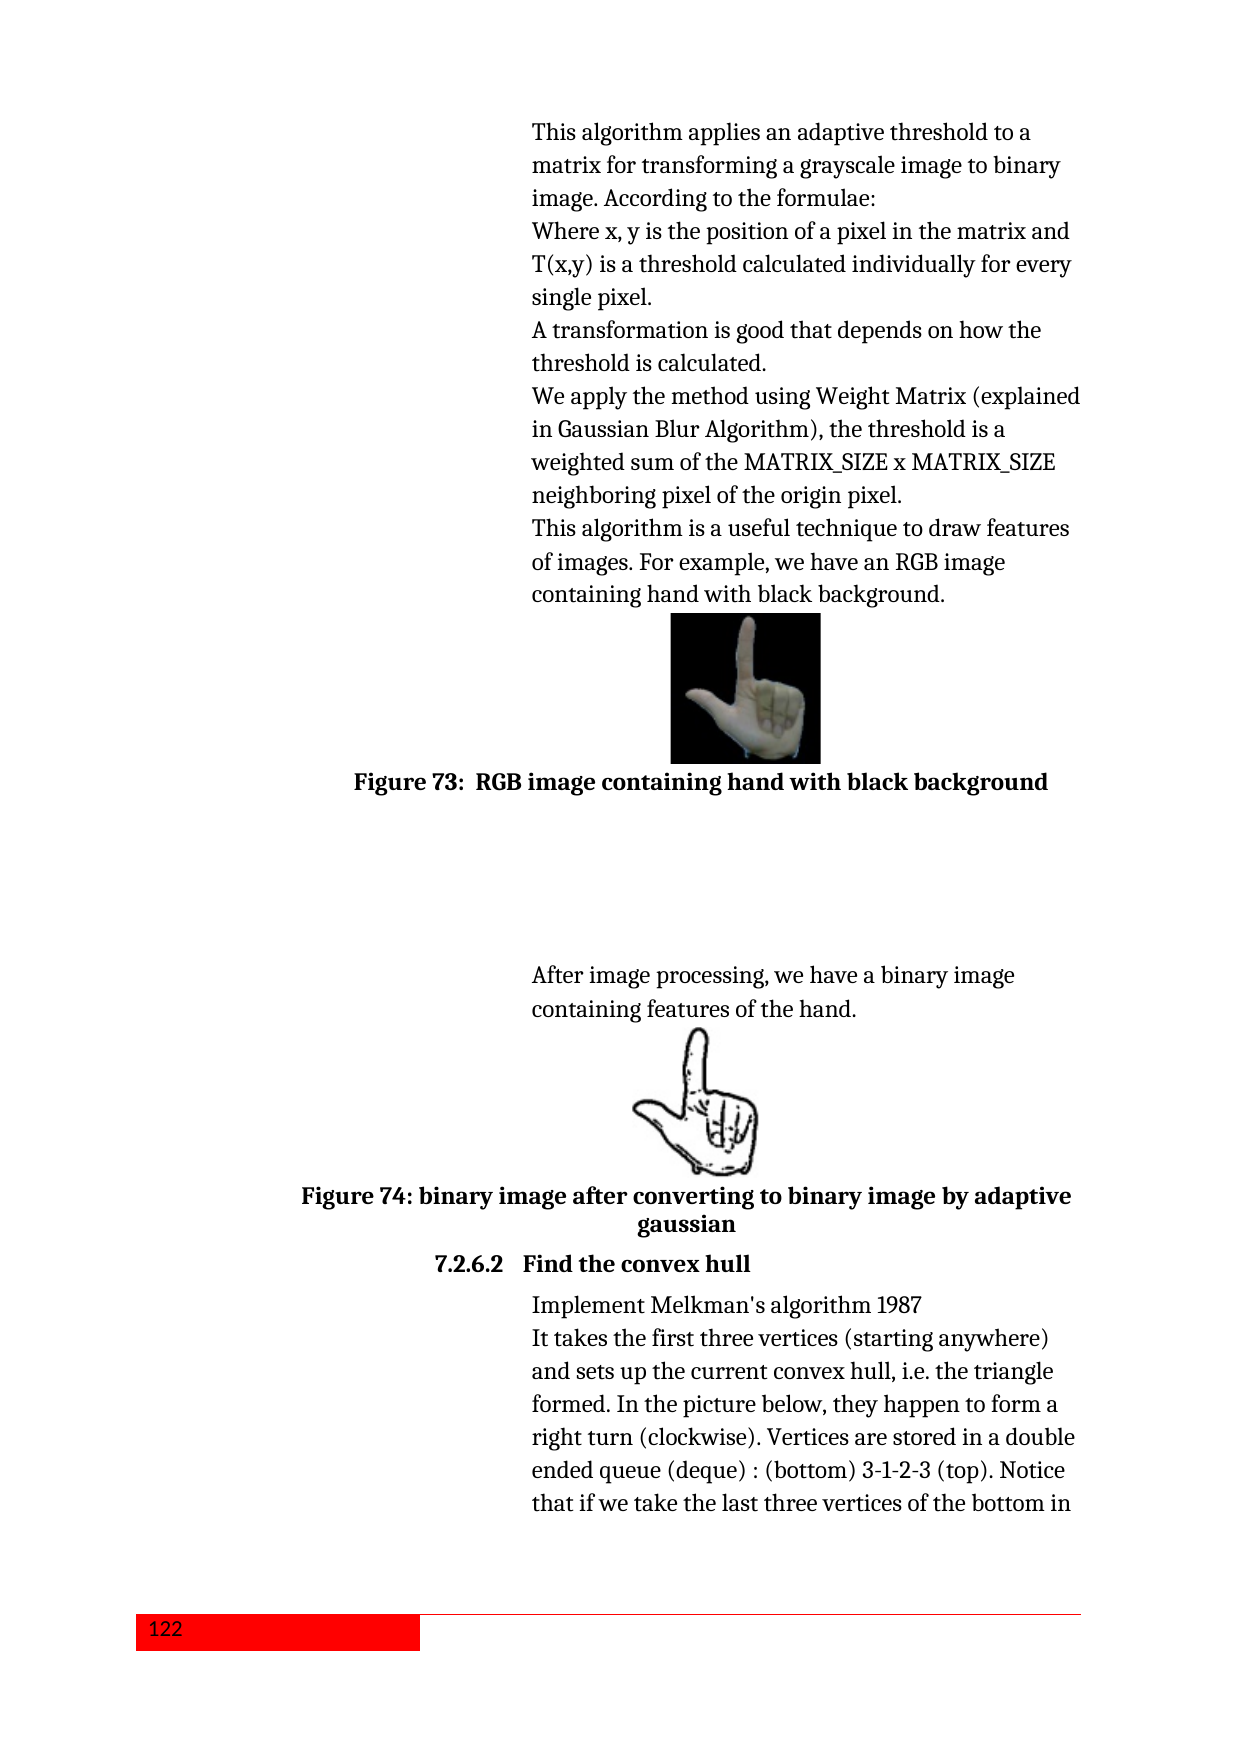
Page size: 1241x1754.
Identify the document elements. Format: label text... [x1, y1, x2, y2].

list Figure 73: RGB image containing hand with black background [310, 768, 1092, 796]
list Figure 74: binary image after converting to binary image by adaptive gaussian [281, 1182, 1092, 1239]
text After image processing, we have a binary image containing features of the hand. [532, 961, 1092, 1023]
text A transformation is good that depends on how the threshold is calculated. [532, 316, 1092, 378]
text We apply the method using Weight Matrix (explained in Gaussian Blur Algorithm), the threshold is a weighted sum of the MATRIX_SIZE x MATRIX_SIZE neighboring pixel of the origin pixel. [532, 382, 1092, 510]
text This algorithm is a useful technique to draw features of images. For example, we have an RGB image containing hand with black background. [532, 514, 1092, 609]
text This algorithm applies an adaptive threshold to a matrix for transforming a grayscale image to binary image. According to the formulae: [532, 118, 1092, 213]
picture [620, 1027, 770, 1178]
text Implement Melkman's algorithm 1987 [532, 1291, 1092, 1319]
picture [670, 613, 821, 764]
subtitle Find the convex hull [435, 1249, 1092, 1278]
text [532, 1324, 1092, 1518]
text Where x, y is the position of a pixel in the matrix and T(x,y) is a threshold calculated individually for every single pixel. [532, 217, 1092, 312]
